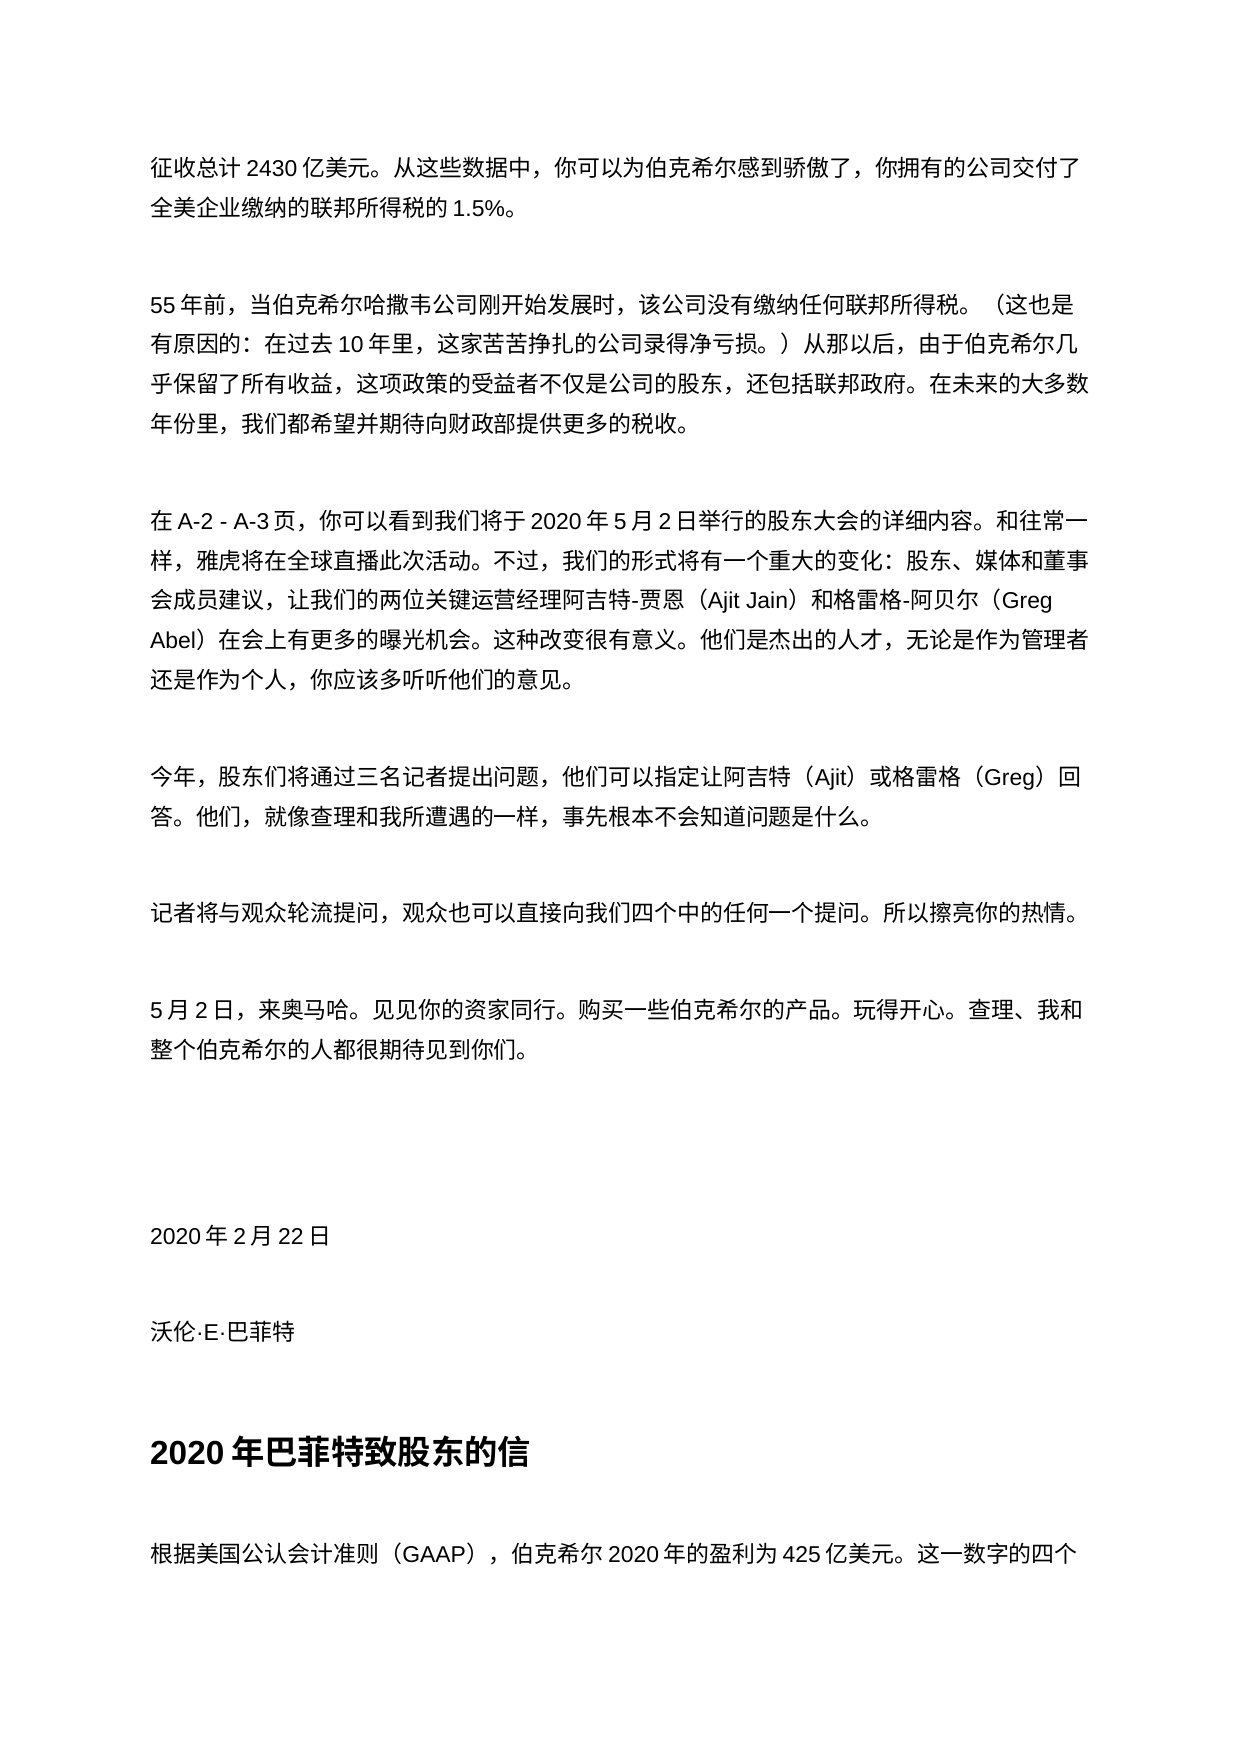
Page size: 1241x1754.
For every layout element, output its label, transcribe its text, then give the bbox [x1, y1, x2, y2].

text 今年，股东们将通过三名记者提出问题，他们可以指定让阿吉特（Ajit）或格雷格（Greg）回答。他们，就像查理和我所遭遇的一样，事先根本不会知道问题是什么。 [150, 759, 1090, 832]
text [150, 150, 1090, 223]
text 5月2日，来奥马哈。见见你的资家同行。购买一些伯克希尔的产品。玩得开心。查理、我和整个伯克希尔的人都很期待见到你们。 [150, 992, 1090, 1065]
text 55年前，当伯克希尔哈撒韦公司刚开始发展时，该公司没有缴纳任何联邦所得税。（这也是有原因的：在过去10年里，这家苦苦挣扎的公司录得净亏损。）从那以后，由于伯克希尔几乎保留了所有收益，这项政策的受益者不仅是公司的股东，还包括联邦政府。在未来的大多数年份里，我们都希望并期待向财政部提供更多的税收。 [150, 287, 1090, 439]
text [150, 1536, 1090, 1569]
text 在A-2 - A-3页，你可以看到我们将于2020年5月2日举行的股东大会的详细内容。和往常一样，雅虎将在全球直播此次活动。不过，我们的形式将有一个重大的变化：股东、媒体和董事会成员建议，让我们的两位关键运营经理阿吉特-贾恩（Ajit Jain）和格雷格-阿贝尔（Greg Abel）在会上有更多的曝光机会。这种改变很有意义。他们是杰出的人才，无论是作为管理者还是作为个人，你应该多听听他们的意见。 [150, 503, 1090, 695]
subtitle 2020年巴菲特致股东的信 [150, 1426, 1090, 1474]
text 2020年2月22日 [150, 1217, 1090, 1251]
text 沃伦·E·巴菲特 [150, 1314, 1090, 1347]
text 记者将与观众轮流提问，观众也可以直接向我们四个中的任何一个提问。所以擦亮你的热情。 [150, 895, 1090, 928]
